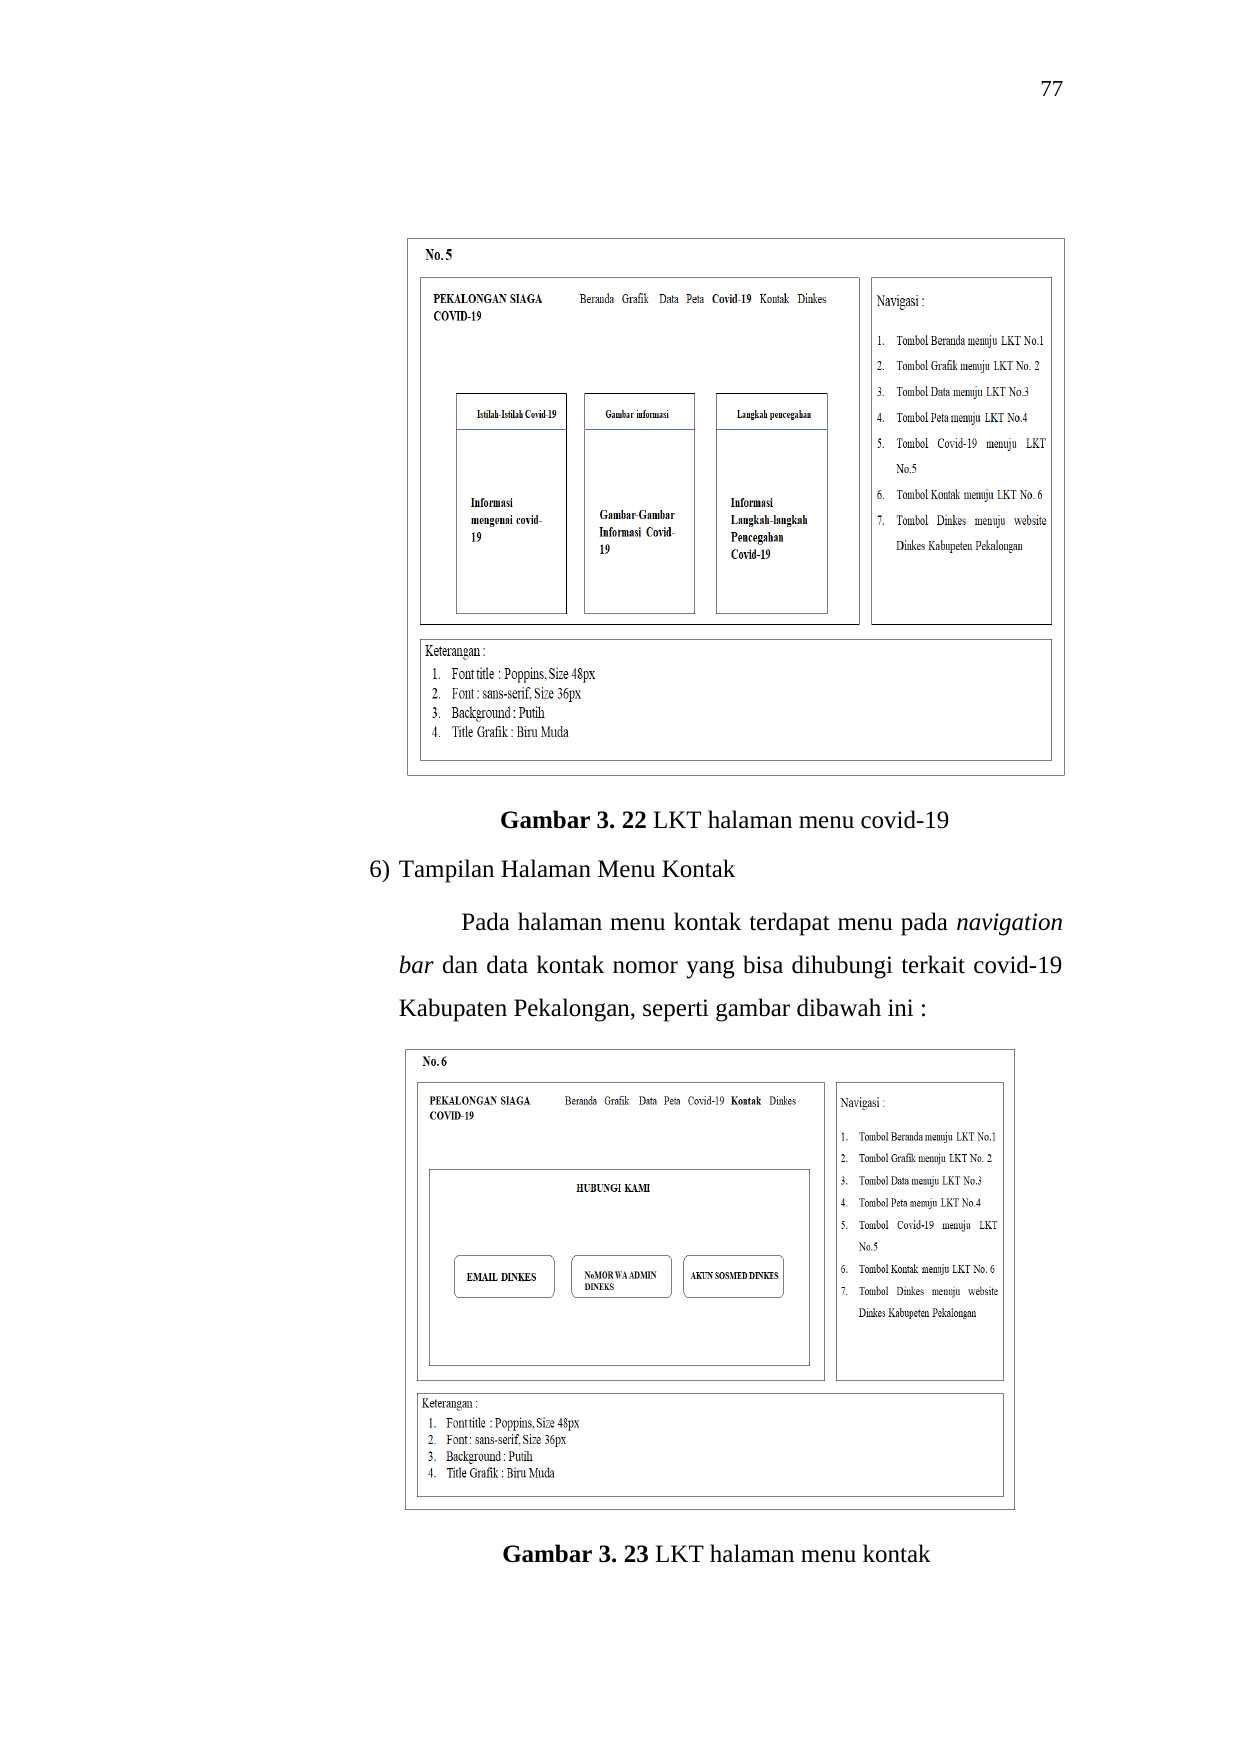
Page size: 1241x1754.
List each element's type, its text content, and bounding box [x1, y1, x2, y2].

picture [398, 236, 1070, 778]
text Pada halaman menu kontak terdapat menu pada navigation bar dan data kontak nomor yang bisa dihubungi terkait covid-19 Kabupaten Pekalongan, seperti gambar dibawah ini : [399, 907, 1063, 1022]
list Tampilan Halaman Menu Kontak [369, 854, 1063, 883]
picture [398, 1045, 1022, 1513]
